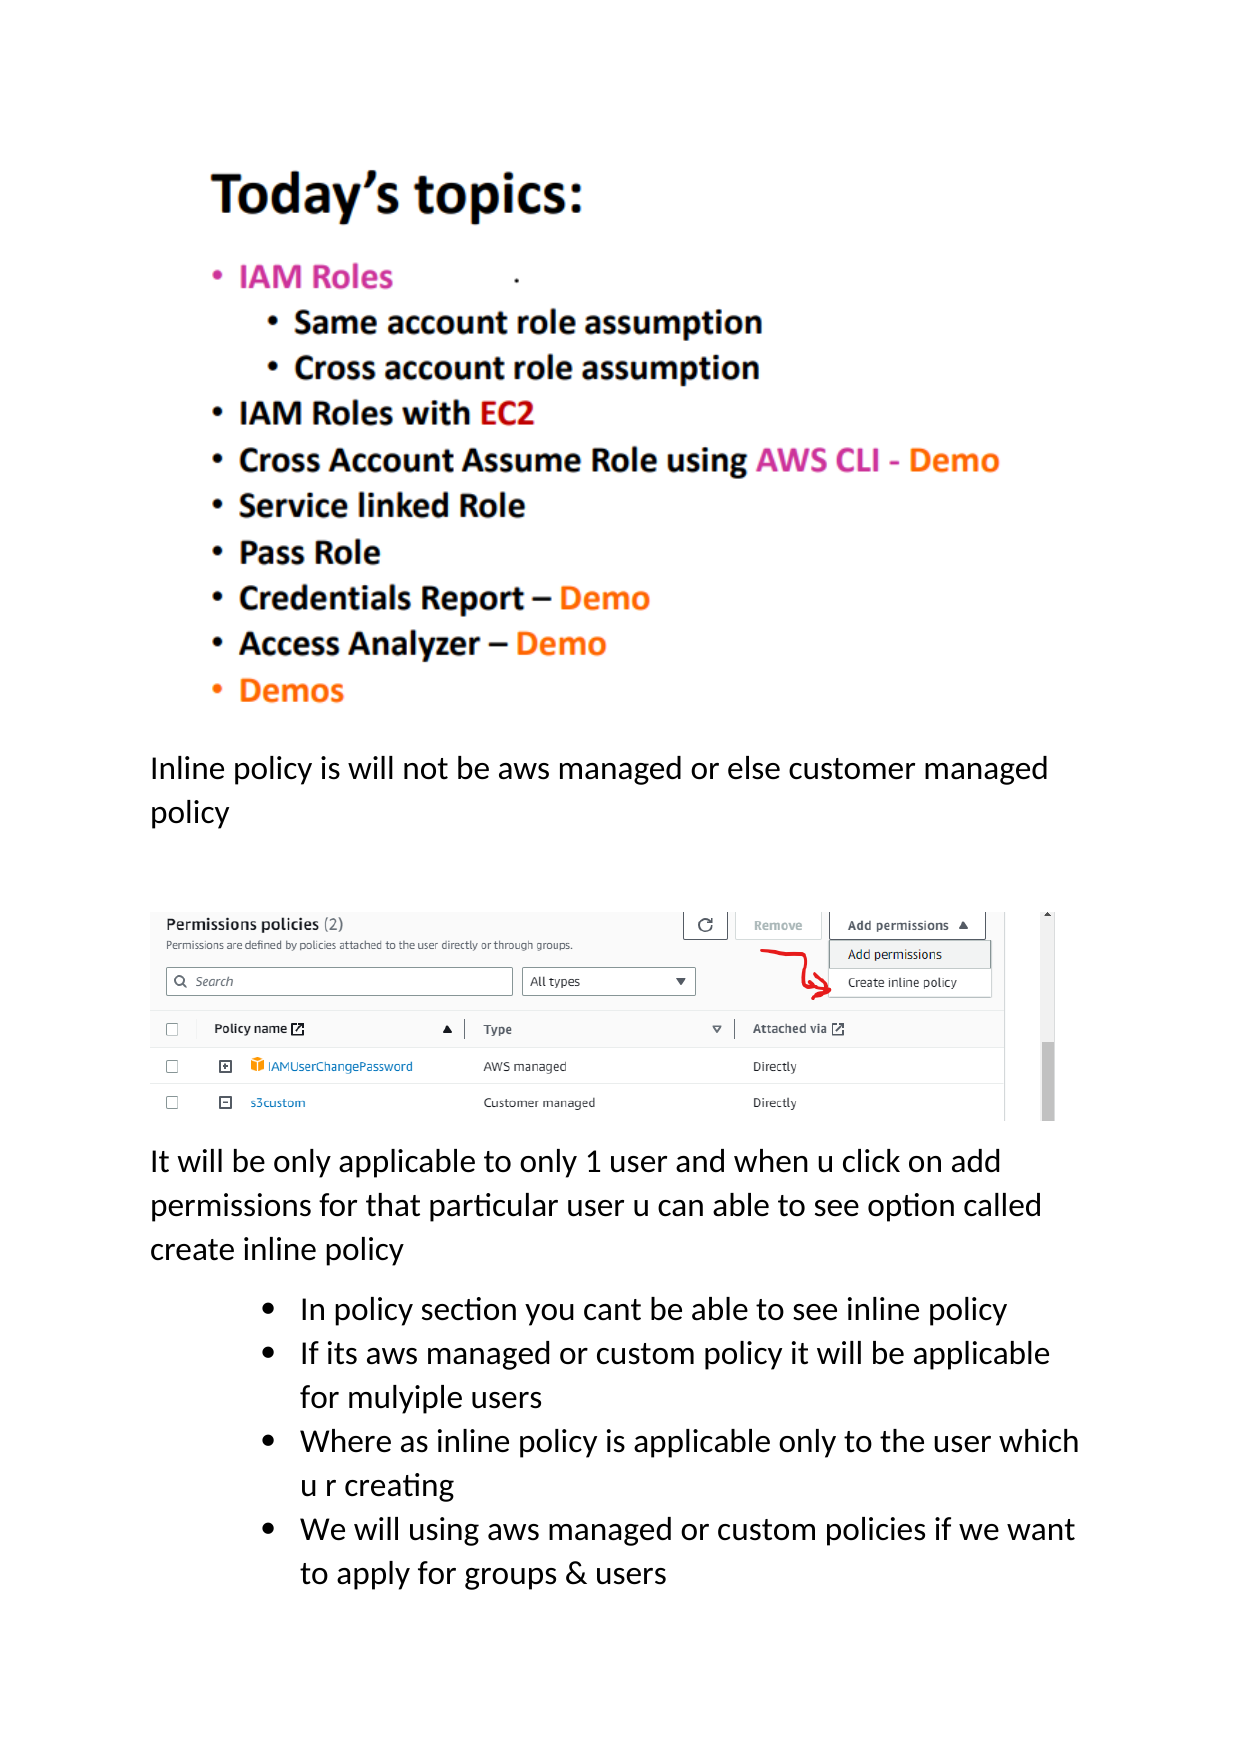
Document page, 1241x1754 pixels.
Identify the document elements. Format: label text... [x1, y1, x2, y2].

list Where as inline policy is applicable only to the user which u r creating [262, 1420, 1090, 1505]
text Inline policy is will not be aws managed or else customer managed policy [150, 747, 1090, 832]
list If its aws managed or custom policy it will be applicable for mulyiple users [262, 1332, 1090, 1417]
list In policy section you cant be able to see inline policy [262, 1288, 1090, 1329]
text It will be only applicable to only 1 user and when u click on add permissions for that particular user u can able to see option called create inline policy [150, 1140, 1090, 1268]
list We will using aws managed or custom policies if we want to apply for groups & users [262, 1508, 1090, 1593]
picture [150, 150, 1091, 729]
picture [150, 912, 1091, 1121]
